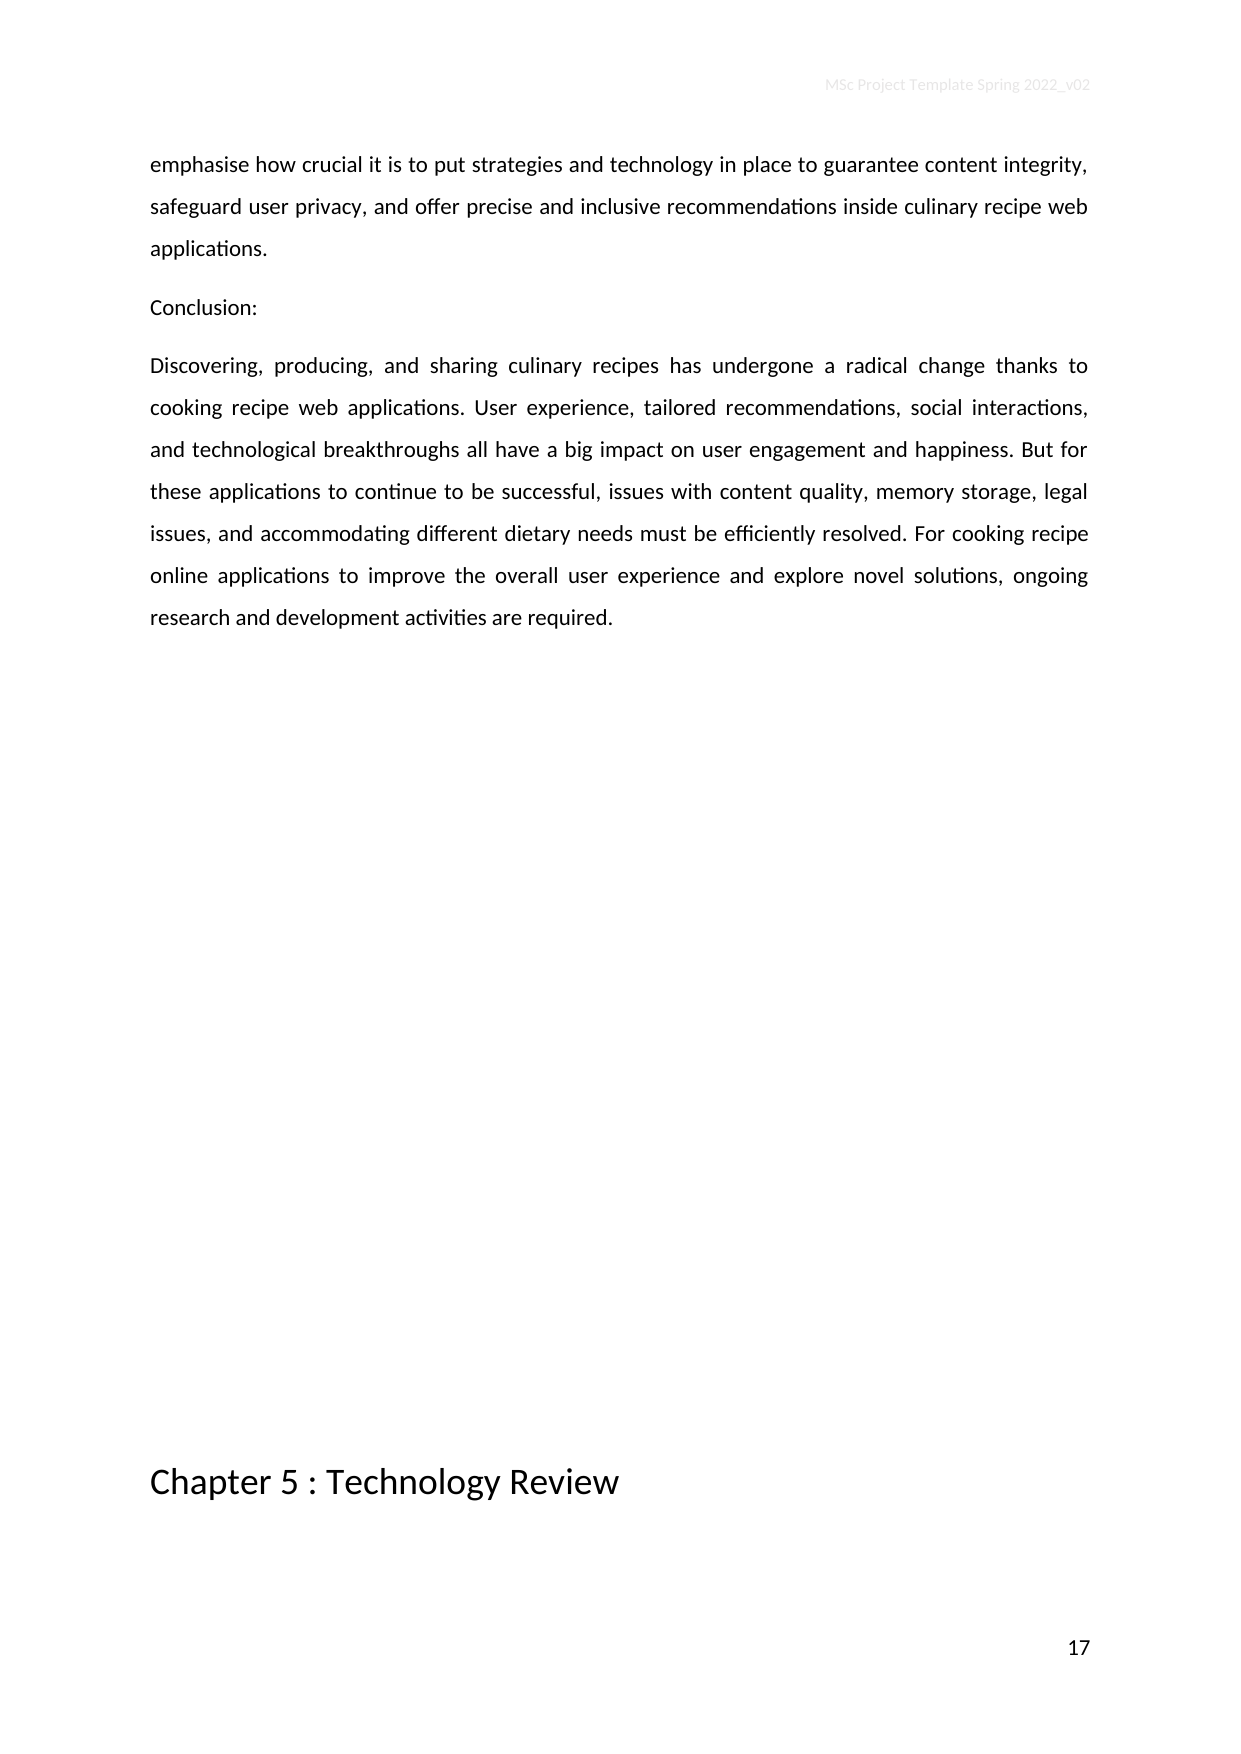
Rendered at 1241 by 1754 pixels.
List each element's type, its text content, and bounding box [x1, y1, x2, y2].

subtitle Chapter 5 : Technology Review [150, 1458, 1090, 1504]
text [150, 150, 1090, 262]
text Discovering, producing, and sharing culinary recipes has undergone a radical change thanks to cooking recipe web applications. User experience, tailored recommendations, social interactions, and technological breakthroughs all have a big impact on user engagement and happiness. But for these applications to continue to be successful, issues with content quality, memory storage, legal issues, and accommodating different dietary needs must be efficiently resolved. For cooking recipe online applications to improve the overall user experience and explore novel solutions, ongoing research and development activities are required. [150, 351, 1090, 631]
text Conclusion: [150, 293, 1090, 321]
